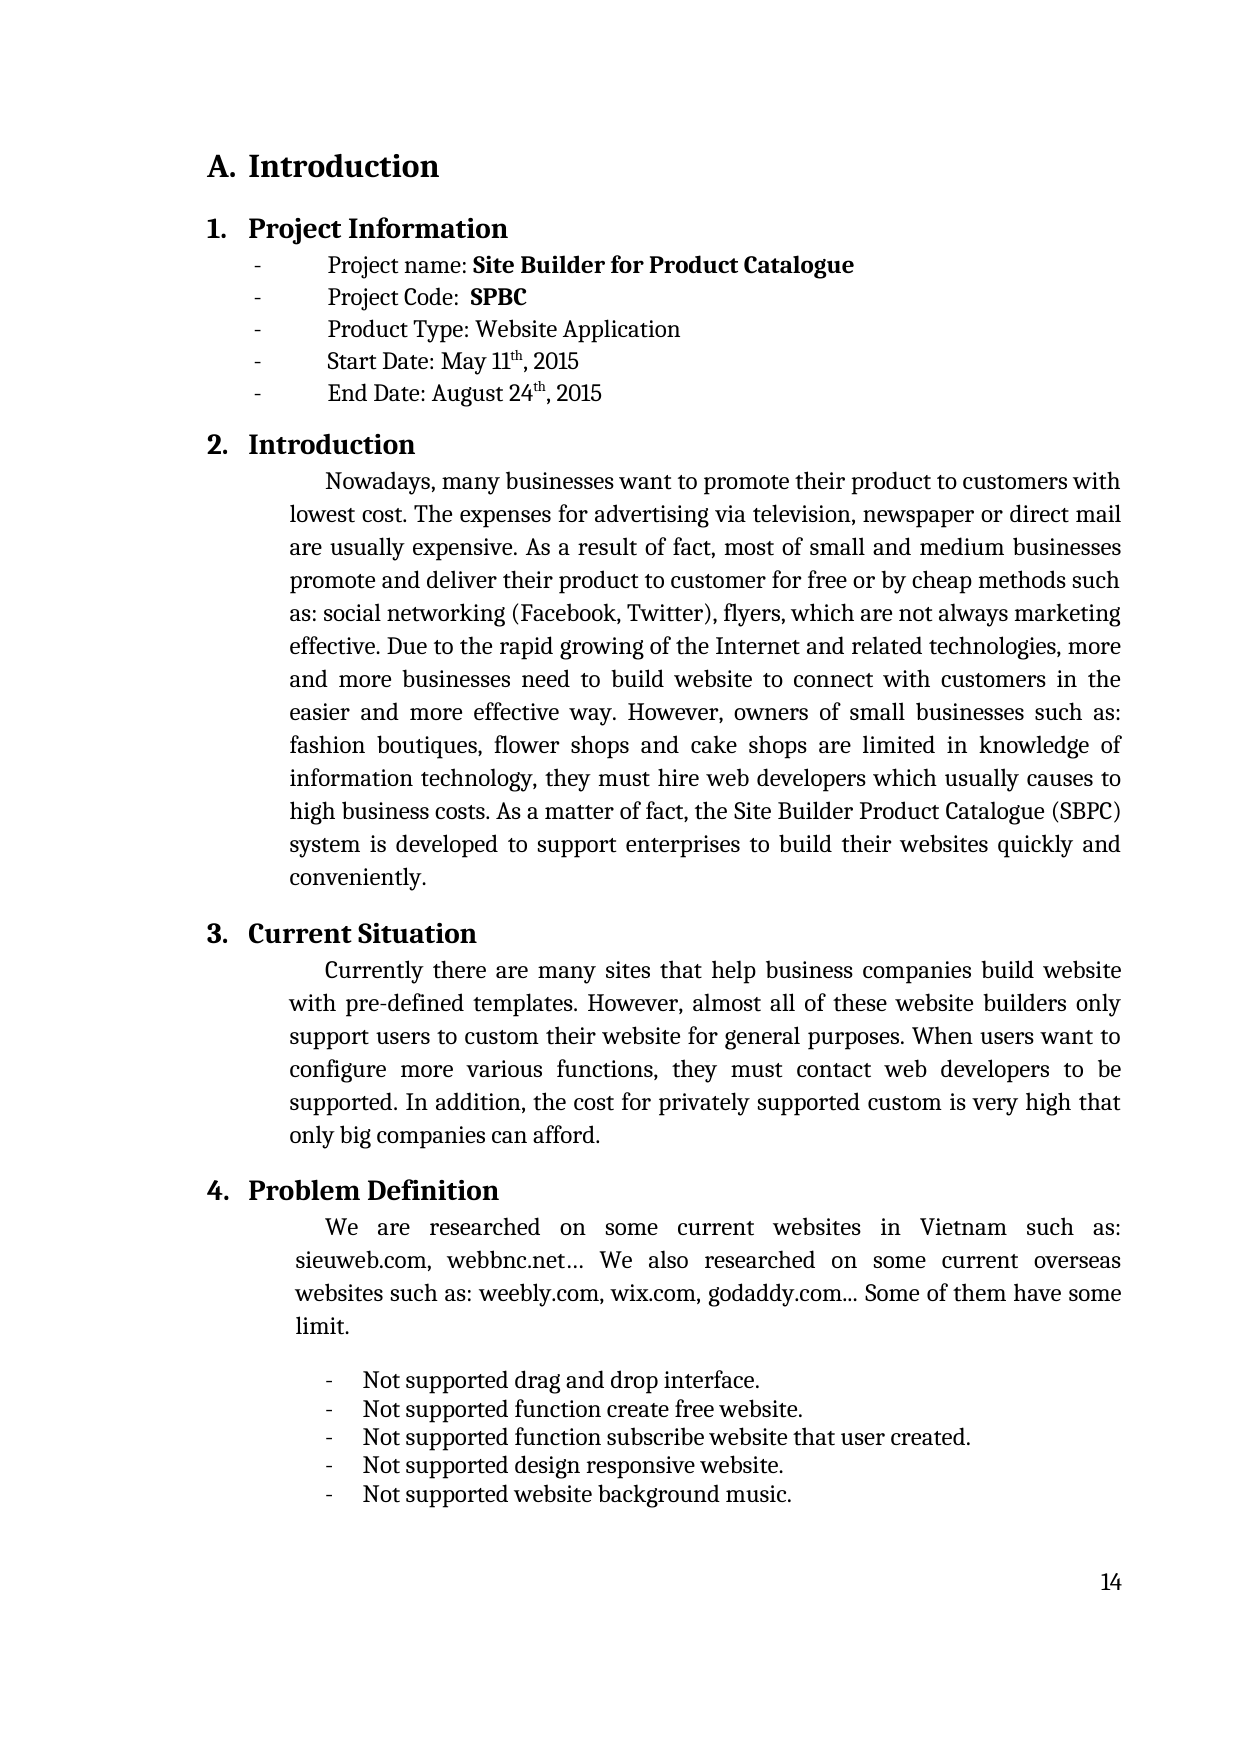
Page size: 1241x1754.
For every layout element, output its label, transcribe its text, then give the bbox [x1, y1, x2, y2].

subtitle Project Information [207, 213, 1122, 246]
text We are researched on some current websites in Vietnam such as: sieuweb.com, webbnc.net… We also researched on some current overseas websites such as: weebly.com, wix.com, godaddy.com... Some of them have some limit. [295, 1213, 1122, 1341]
list Not supported website background music. [325, 1480, 1122, 1508]
list Not supported function create free website. [325, 1394, 1122, 1423]
list Not supported drag and drop interface. [325, 1366, 1122, 1394]
list Not supported design responsive website. [325, 1451, 1122, 1480]
list Start Date: May 11th, 2015 [253, 347, 1122, 375]
list Project name: Site Builder for Product Catalogue [253, 251, 1122, 280]
list End Date: August 24th, 2015 [253, 379, 1122, 407]
subtitle Current Situation [207, 917, 1122, 951]
text Currently there are many sites that help business companies build website with pre-defined templates. However, almost all of these website builders only support users to custom their website for general purposes. When users want to configure more various functions, they must contact web developers to be supported. In addition, the cost for privately supported custom is very high that only big companies can afford. [289, 956, 1122, 1149]
list Not supported function subscribe website that user created. [325, 1423, 1122, 1451]
subtitle Introduction [207, 428, 1122, 462]
list Product Type: Website Application [253, 315, 1122, 343]
text Nowadays, many businesses want to promote their product to customers with lowest cost. The expenses for advertising via television, newspaper or direct mail are usually expensive. As a result of fact, most of small and medium businesses promote and deliver their product to customer for free or by cheap methods such as: social networking (Facebook, Twitter), flyers, which are not always marketing effective. Due to the rapid growing of the Internet and related technologies, more and more businesses need to build website to connect with customers in the easier and more effective way. However, owners of small businesses such as: fashion boutiques, flower shops and cake shops are limited in knowledge of information technology, they must hire web developers which usually causes to high business costs. As a matter of fact, the Site Builder Product Catalogue (SBPC) system is developed to support enterprises to build their websites quickly and conveniently. [289, 467, 1122, 892]
list Project Code: SPBC [253, 283, 1122, 311]
subtitle Introduction [207, 148, 1122, 186]
subtitle Problem Definition [207, 1174, 1122, 1208]
